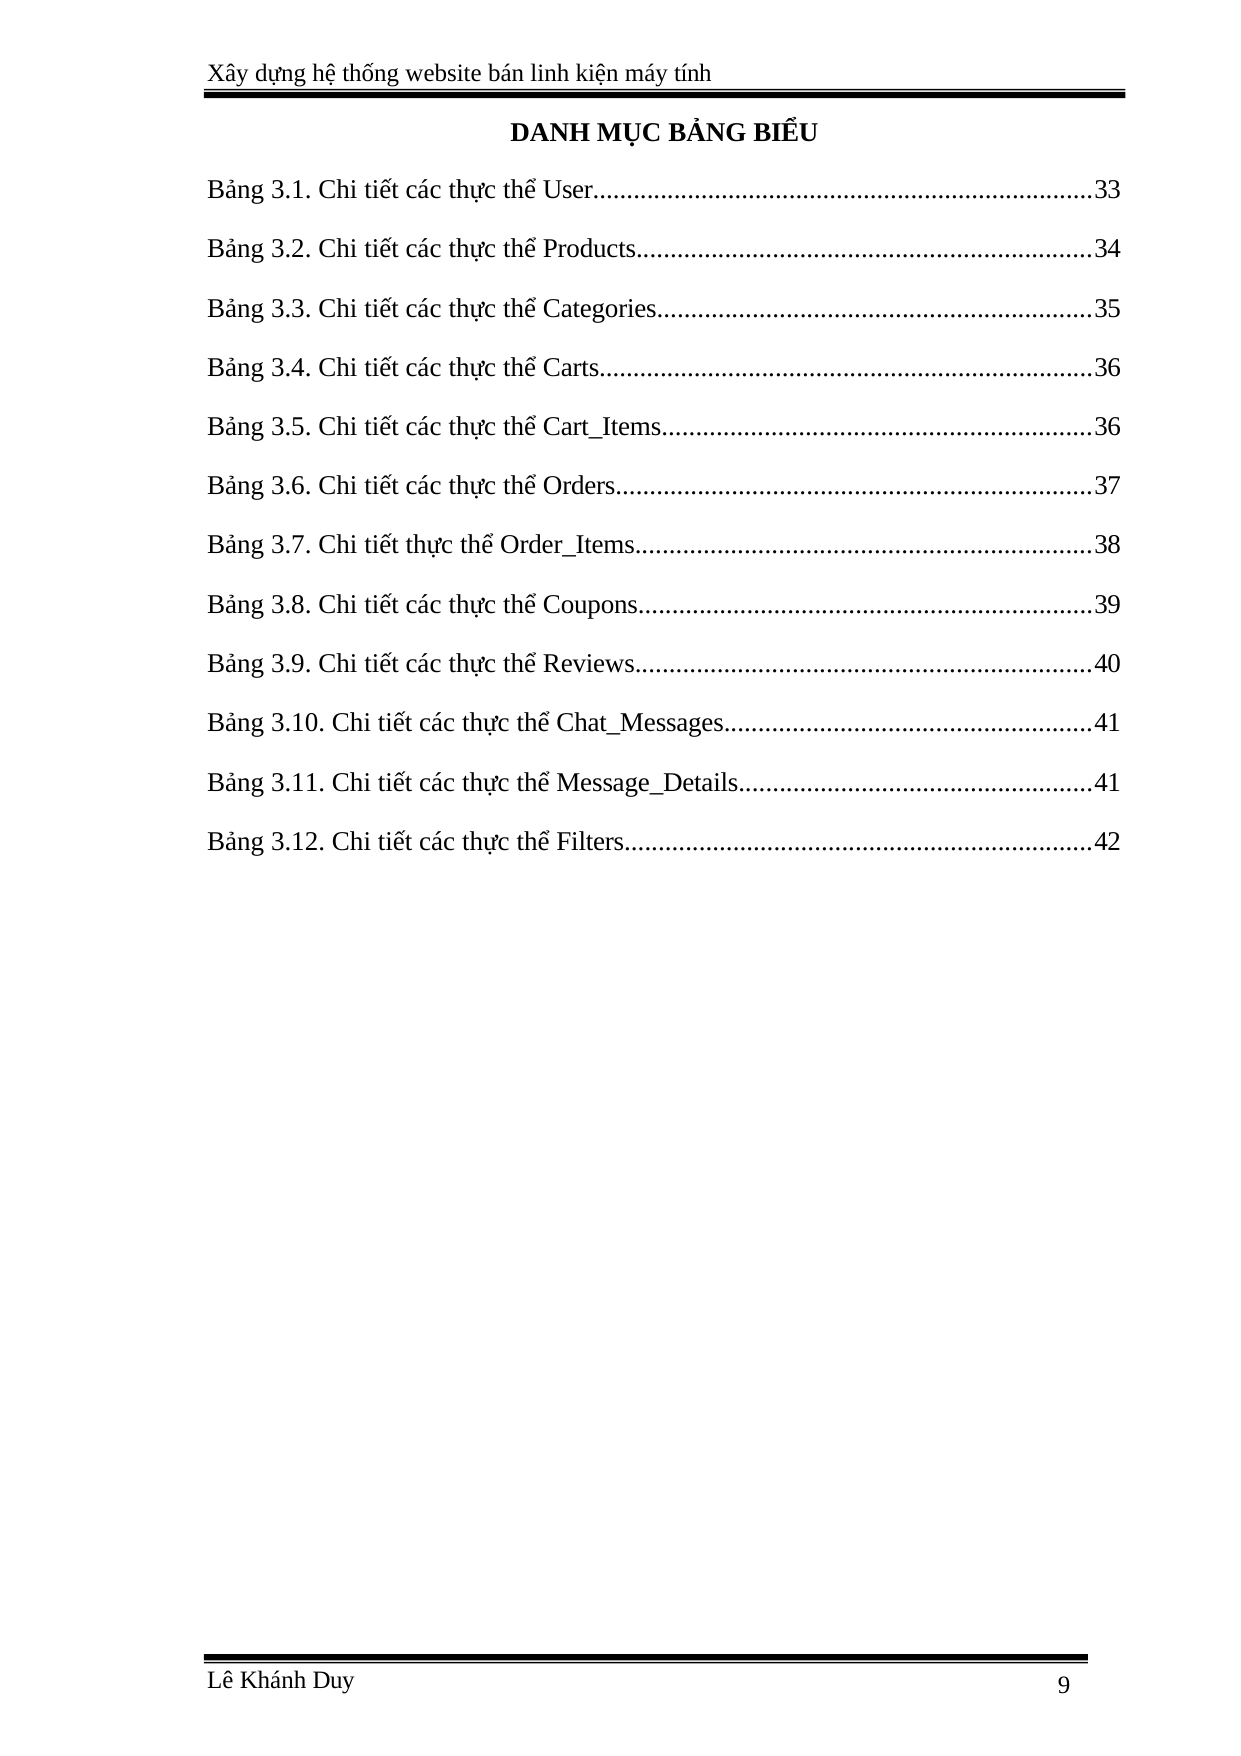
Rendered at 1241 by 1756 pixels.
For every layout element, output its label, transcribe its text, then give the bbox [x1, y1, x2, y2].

text Bảng 3.7. Chi tiết thực thể Order_Items 38 [207, 528, 1137, 560]
text Bảng 3.8. Chi tiết các thực thể Coupons 39 [207, 588, 1137, 619]
text Bảng 3.3. Chi tiết các thực thể Categories 35 [207, 292, 1137, 323]
text Bảng 3.9. Chi tiết các thực thể Reviews 40 [207, 647, 1137, 678]
text Bảng 3.5. Chi tiết các thực thể Cart_Items 36 [207, 410, 1137, 441]
text Bảng 3.12. Chi tiết các thực thể Filters 42 [207, 825, 1137, 856]
text Bảng 3.11. Chi tiết các thực thể Message_Details 41 [207, 766, 1137, 797]
text Bảng 3.2. Chi tiết các thực thể Products 34 [207, 232, 1137, 264]
text Bảng 3.6. Chi tiết các thực thể Orders 37 [207, 469, 1137, 500]
subtitle DANH MỤC BẢNG BIỂU [192, 116, 1137, 148]
text Bảng 3.1. Chi tiết các thực thể User 33 [207, 173, 1137, 204]
text Bảng 3.10. Chi tiết các thực thể Chat_Messages 41 [207, 706, 1137, 737]
text Bảng 3.4. Chi tiết các thực thể Carts 36 [207, 351, 1137, 382]
